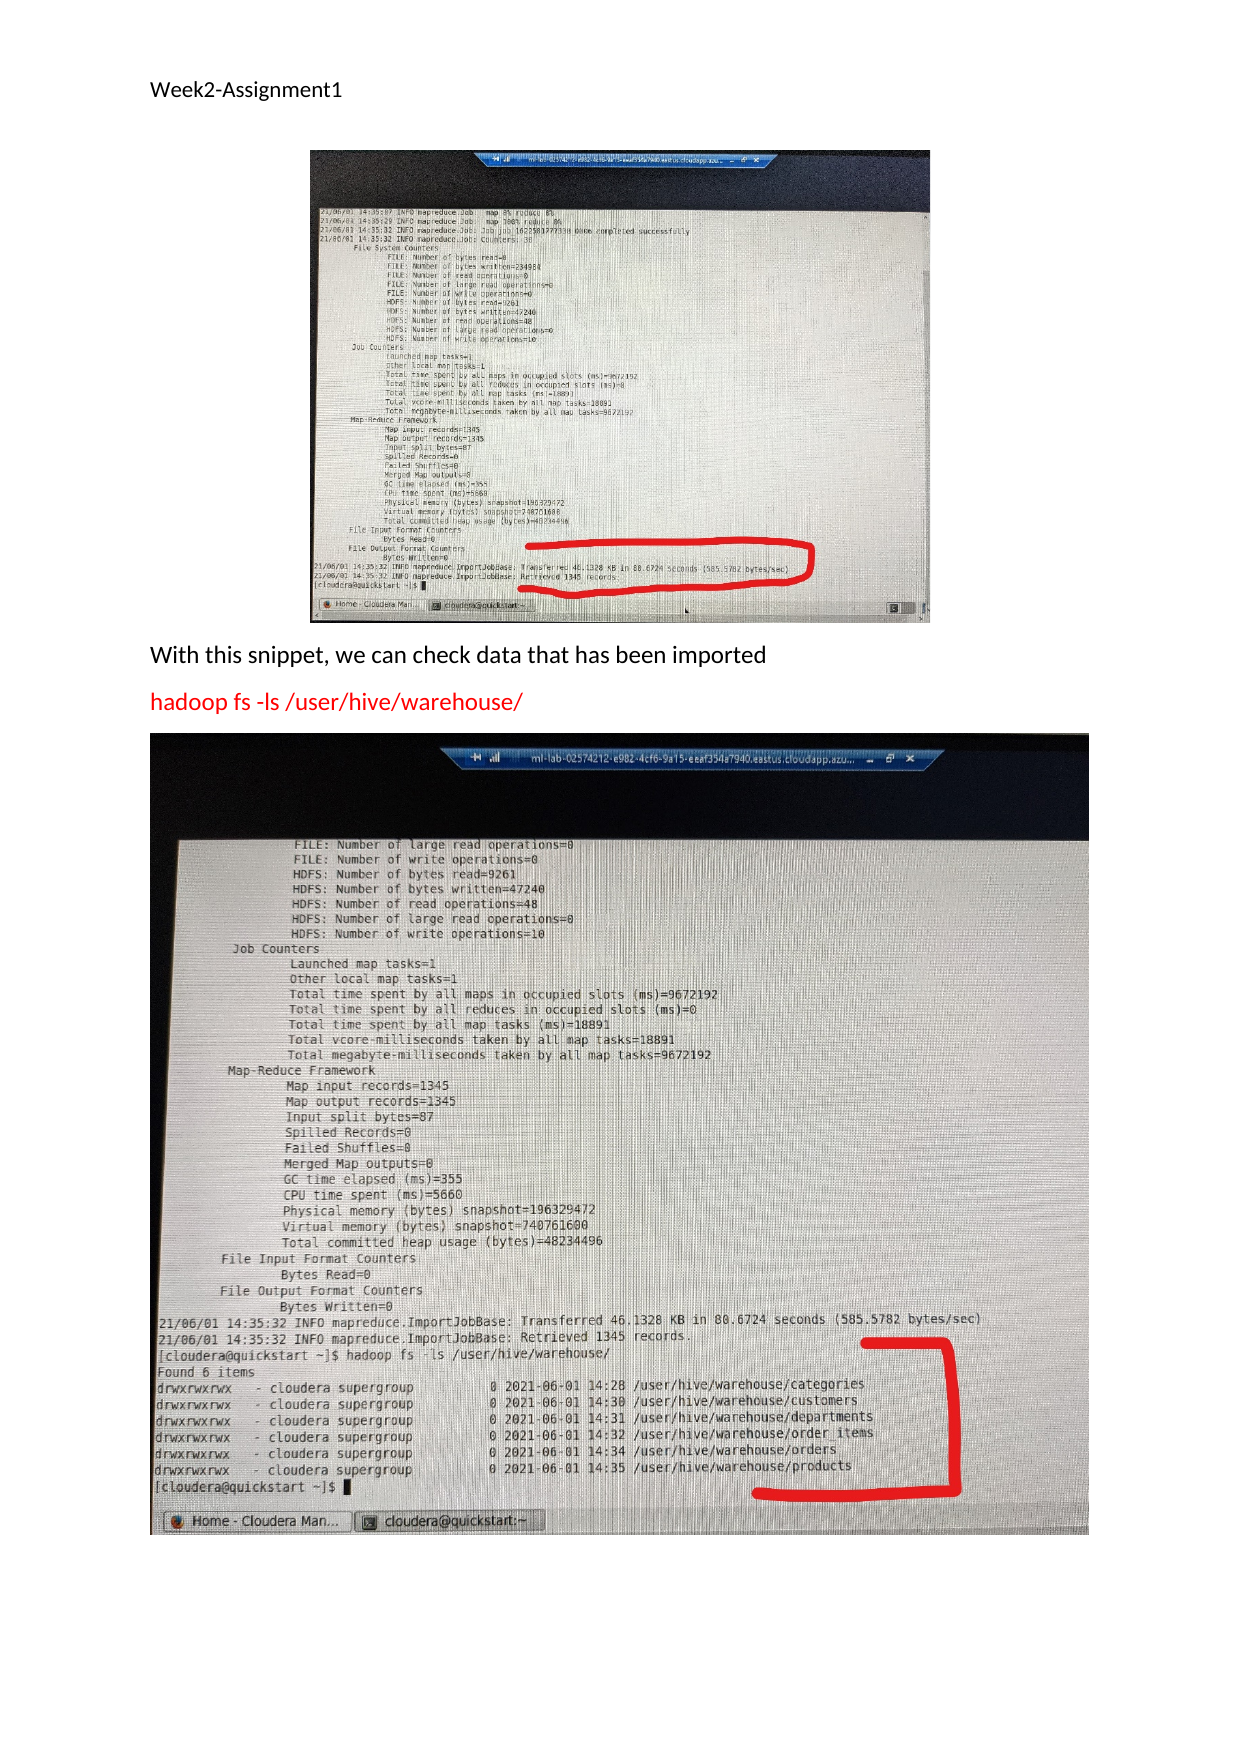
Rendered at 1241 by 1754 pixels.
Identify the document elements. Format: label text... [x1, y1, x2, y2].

picture [310, 150, 930, 623]
text With this snippet, we can check data that has been imported [150, 639, 1090, 669]
picture [150, 733, 1089, 1535]
text hadoop fs -ls /user/hive/warehouse/ [150, 686, 1090, 717]
